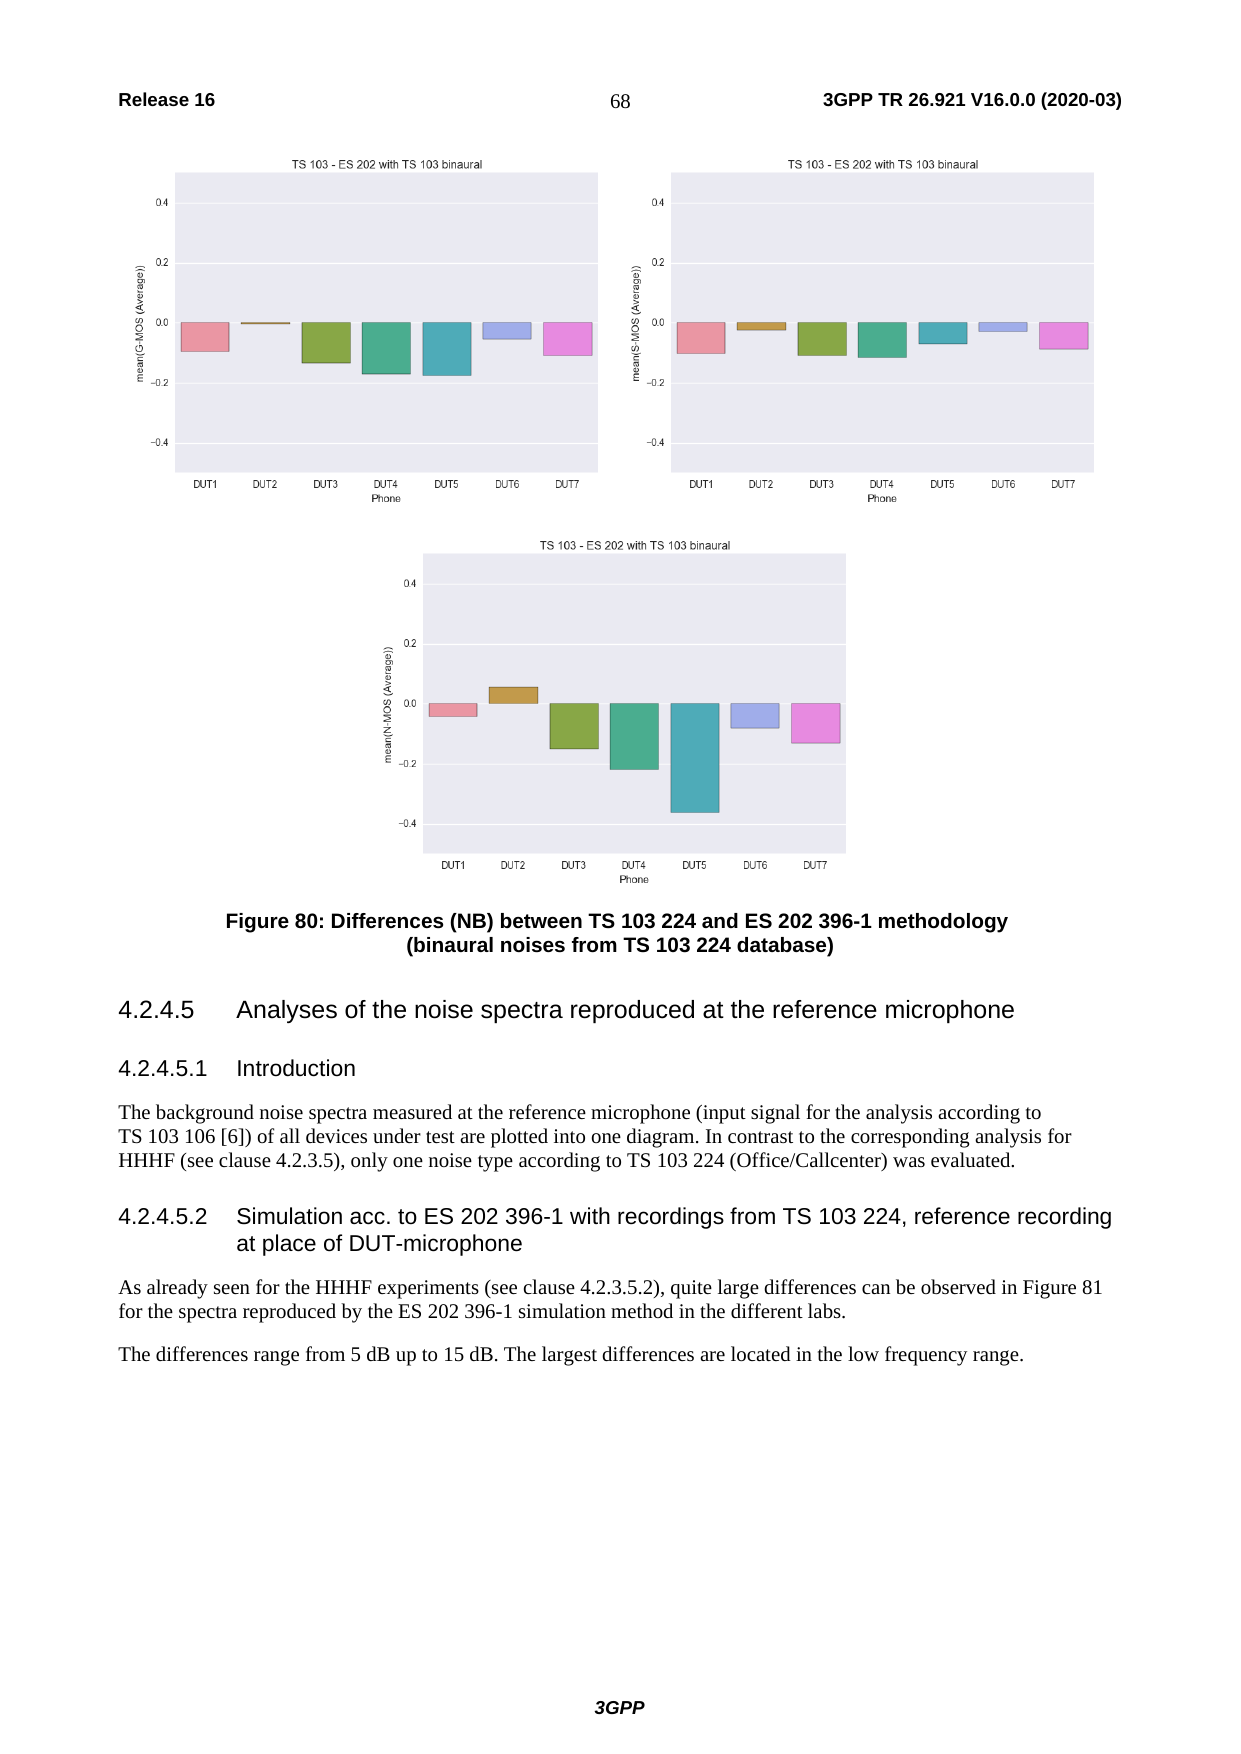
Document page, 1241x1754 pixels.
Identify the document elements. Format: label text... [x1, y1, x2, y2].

text The differences range from 5 dB up to 15 dB. The largest differences are located in the low frequency range. [118, 1342, 1122, 1366]
text As already seen for the HHHF experiments (see clause 4.2.3.5.2), quite large differences can be observed in Figure 81 for the spectra reproduced by the ES 202 396-1 simulation method in the different labs. [118, 1275, 1122, 1323]
subtitle 4.2.4.5 Analyses of the noise spectra reproduced at the reference microphone [118, 995, 1122, 1023]
table_header [118, 148, 614, 528]
text Figure 80: Differences (NB) between TS 103 224 and ES 202 396-1 methodology (binaural noises from TS 103 224 database) [118, 909, 1122, 957]
picture [129, 153, 603, 510]
subtitle 4.2.4.5.1 Introduction [118, 1055, 1122, 1081]
picture [377, 534, 852, 891]
table_cell [118, 529, 1111, 909]
text The background noise spectra measured at the reference microphone (input signal for the analysis according to TS 103 106 [6]) of all devices under test are plotted into one diagram. In contrast to the corresponding analysis for HHHF (see clause 4.2.3.5), only one noise type according to TS 103 224 (Office/Callcenter) was evaluated. [118, 1100, 1122, 1172]
table_header [615, 148, 1111, 528]
picture [626, 153, 1100, 510]
subtitle 4.2.4.5.2 Simulation acc. to ES 202 396-1 with recordings from TS 103 224, reference recording at place of DUT-microphone [118, 1203, 1122, 1256]
